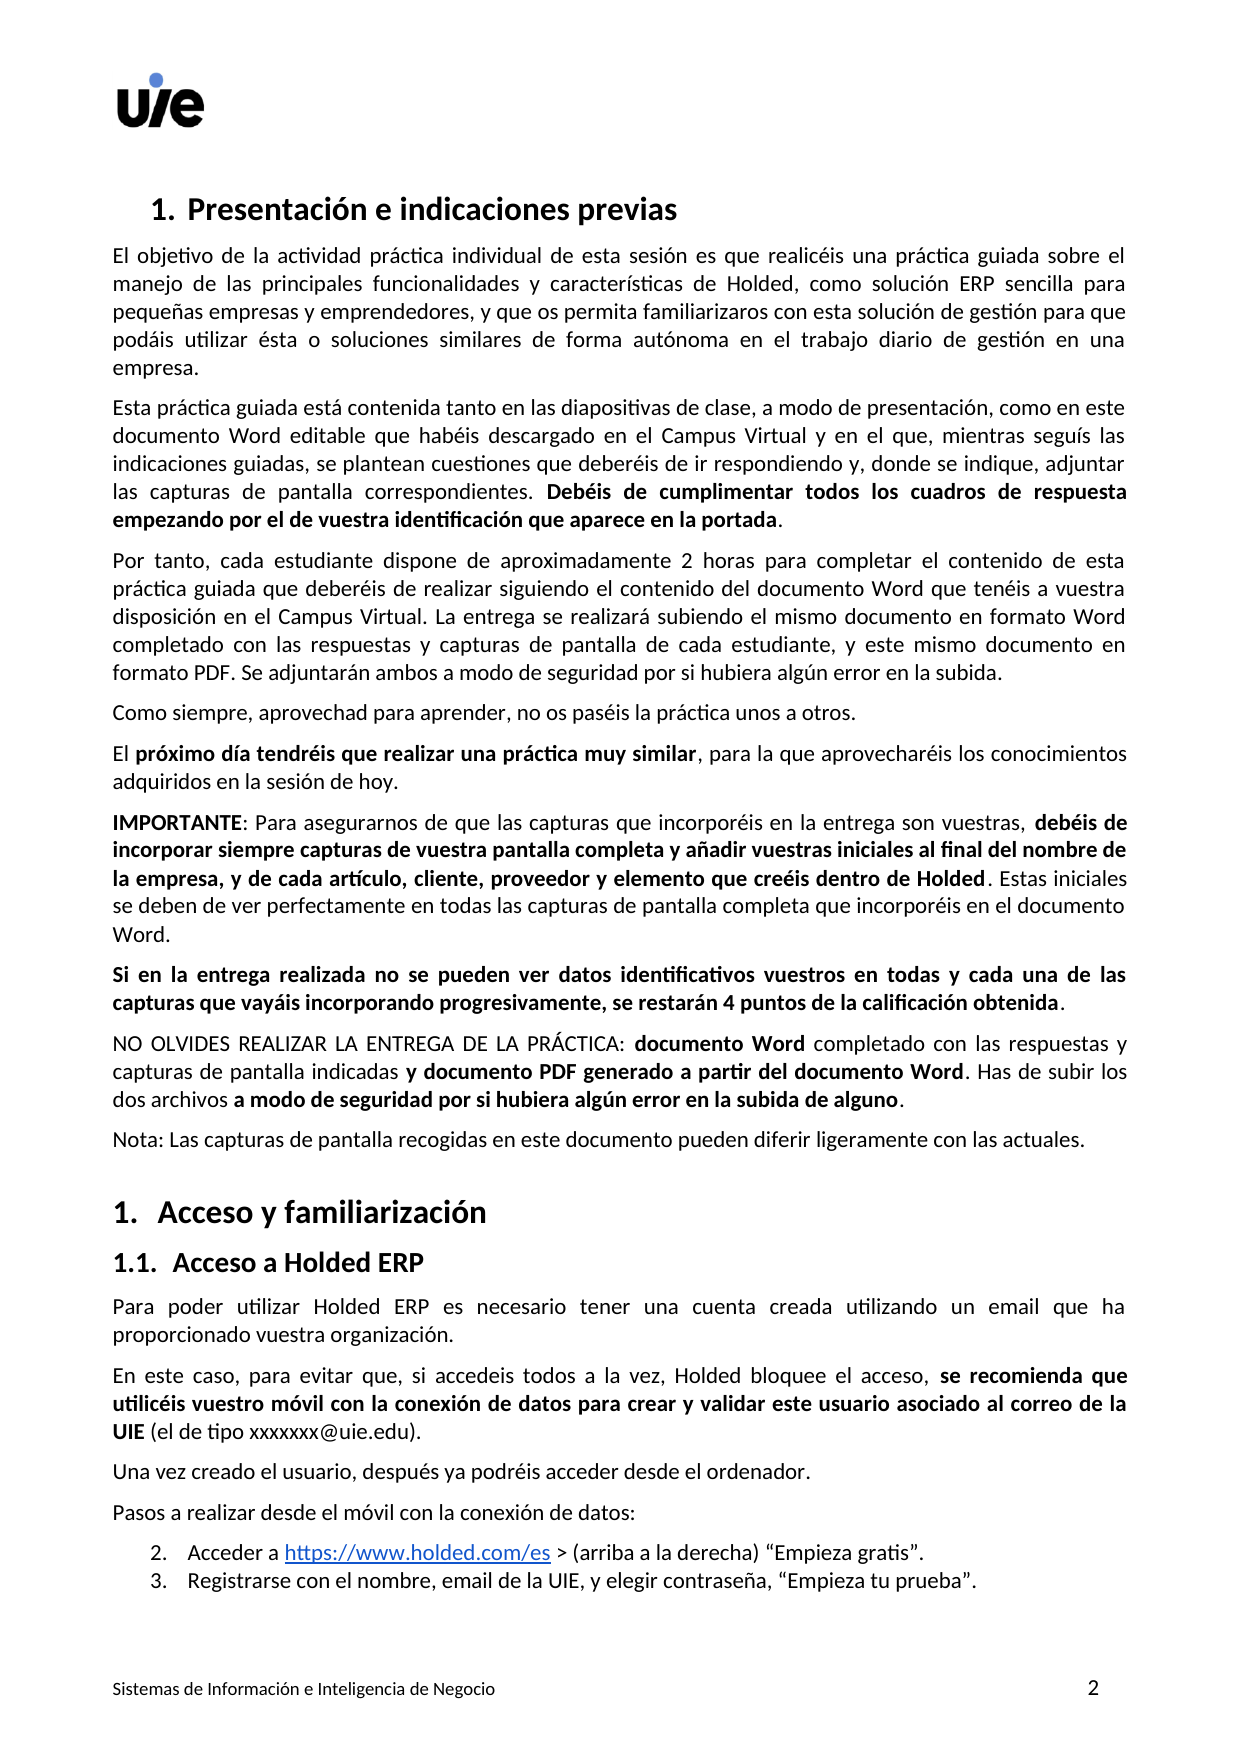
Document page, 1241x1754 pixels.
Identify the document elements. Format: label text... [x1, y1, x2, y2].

subtitle Acceso a Holded ERP [112, 1244, 1128, 1280]
text Por tanto, cada estudiante dispone de aproximadamente 2 horas para completar el contenido de esta práctica guiada que deberéis de realizar siguiendo el contenido del documento Word que tenéis a vuestra disposición en el Campus Virtual. La entrega se realizará subiendo el mismo documento en formato Word completado con las respuestas y capturas de pantalla de cada estudiante, y este mismo documento en formato PDF. Se adjuntarán ambos a modo de seguridad por si hubiera algún error en la subida. [112, 546, 1128, 686]
text El próximo día tendréis que realizar una práctica muy similar, para la que aprovecharéis los conocimientos adquiridos en la sesión de hoy. [112, 739, 1128, 795]
subtitle Acceso y familiarización [112, 1191, 1128, 1232]
text Para poder utilizar Holded ERP es necesario tener una cuenta creada utilizando un email que ha proporcionado vuestra organización. [112, 1292, 1128, 1348]
text Esta práctica guiada está contenida tanto en las diapositivas de clase, a modo de presentación, como en este documento Word editable que habéis descargado en el Campus Virtual y en el que, mientras seguís las indicaciones guiadas, se plantean cuestiones que deberéis de ir respondiendo y, donde se indique, adjuntar las capturas de pantalla correspondientes. Debéis de cumplimentar todos los cuadros de respuesta empezando por el de vuestra identificación que aparece en la portada. [112, 393, 1128, 533]
list Acceder a https://www.holded.com/es > (arriba a la derecha) “Empieza gratis”. [150, 1538, 1128, 1566]
list Registrarse con el nombre, email de la UIE, y elegir contraseña, “Empieza tu prueba”. [150, 1566, 1128, 1594]
text El objetivo de la actividad práctica individual de esta sesión es que realicéis una práctica guiada sobre el manejo de las principales funcionalidades y características de Holded, como solución ERP sencilla para pequeñas empresas y emprendedores, y que os permita familiarizaros con esta solución de gestión para que podáis utilizar ésta o soluciones similares de forma autónoma en el trabajo diario de gestión en una empresa. [112, 241, 1128, 381]
text Como siempre, aprovechad para aprender, no os paséis la práctica unos a otros. [112, 698, 1128, 727]
text Si en la entrega realizada no se pueden ver datos identificativos vuestros en todas y cada una de las capturas que vayáis incorporando progresivamente, se restarán 4 puntos de la calificación obtenida. [112, 960, 1128, 1016]
subtitle Presentación e indicaciones previas [150, 187, 1128, 228]
picture [112, 71, 207, 130]
text Pasos a realizar desde el móvil con la conexión de datos: [112, 1498, 1128, 1526]
text Nota: Las capturas de pantalla recogidas en este documento pueden diferir ligeramente con las actuales. [112, 1125, 1128, 1153]
text IMPORTANTE: Para asegurarnos de que las capturas que incorporéis en la entrega son vuestras, debéis de incorporar siempre capturas de vuestra pantalla completa y añadir vuestras iniciales al final del nombre de la empresa, y de cada artículo, cliente, proveedor y elemento que creéis dentro de Holded. Estas iniciales se deben de ver perfectamente en todas las capturas de pantalla completa que incorporéis en el documento Word. [112, 808, 1128, 948]
text NO OLVIDES REALIZAR LA ENTREGA DE LA PRÁCTICA: documento Word completado con las respuestas y capturas de pantalla indicadas y documento PDF generado a partir del documento Word. Has de subir los dos archivos a modo de seguridad por si hubiera algún error en la subida de alguno. [112, 1029, 1128, 1113]
text En este caso, para evitar que, si accedeis todos a la vez, Holded bloquee el acceso, se recomienda que utilicéis vuestro móvil con la conexión de datos para crear y validar este usuario asociado al correo de la UIE (el de tipo xxxxxxx@uie.edu). [112, 1361, 1128, 1445]
text Una vez creado el usuario, después ya podréis acceder desde el ordenador. [112, 1457, 1128, 1485]
